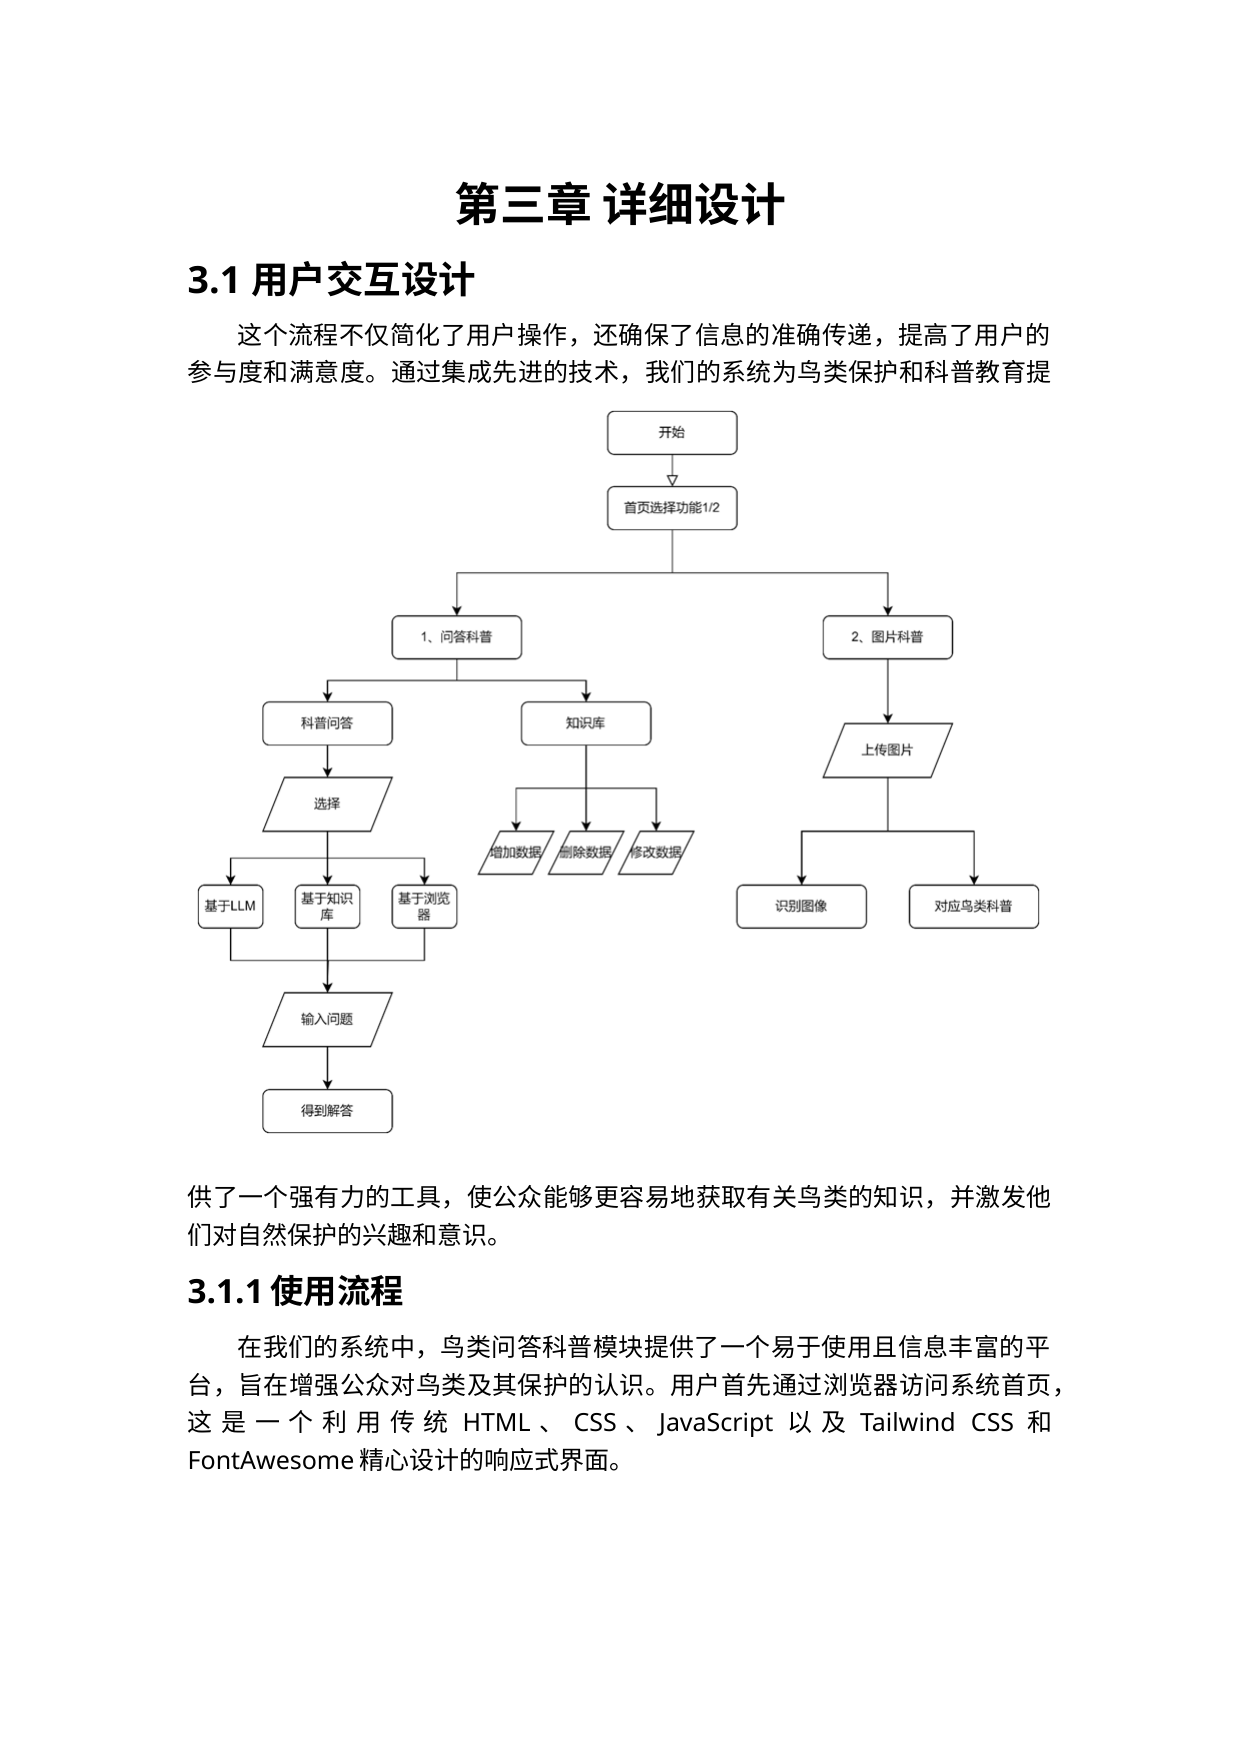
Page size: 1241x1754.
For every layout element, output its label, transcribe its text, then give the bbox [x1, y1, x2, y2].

text 在我们的系统中，鸟类问答科普模块提供了一个易于使用且信息丰富的平台，旨在增强公众对鸟类及其保护的认识。用户首先通过浏览器访问系统首页，这是一个利用传统HTML、CSS、JavaScript以及Tailwind CSS和FontAwesome精心设计的响应式界面。 [187, 1327, 1053, 1477]
picture [187, 400, 1050, 1144]
text 3.1.1使用流程 [187, 1252, 1053, 1327]
text 第三章 详细设计 [187, 164, 1053, 239]
text 3.1 用户交互设计 [187, 239, 1053, 314]
